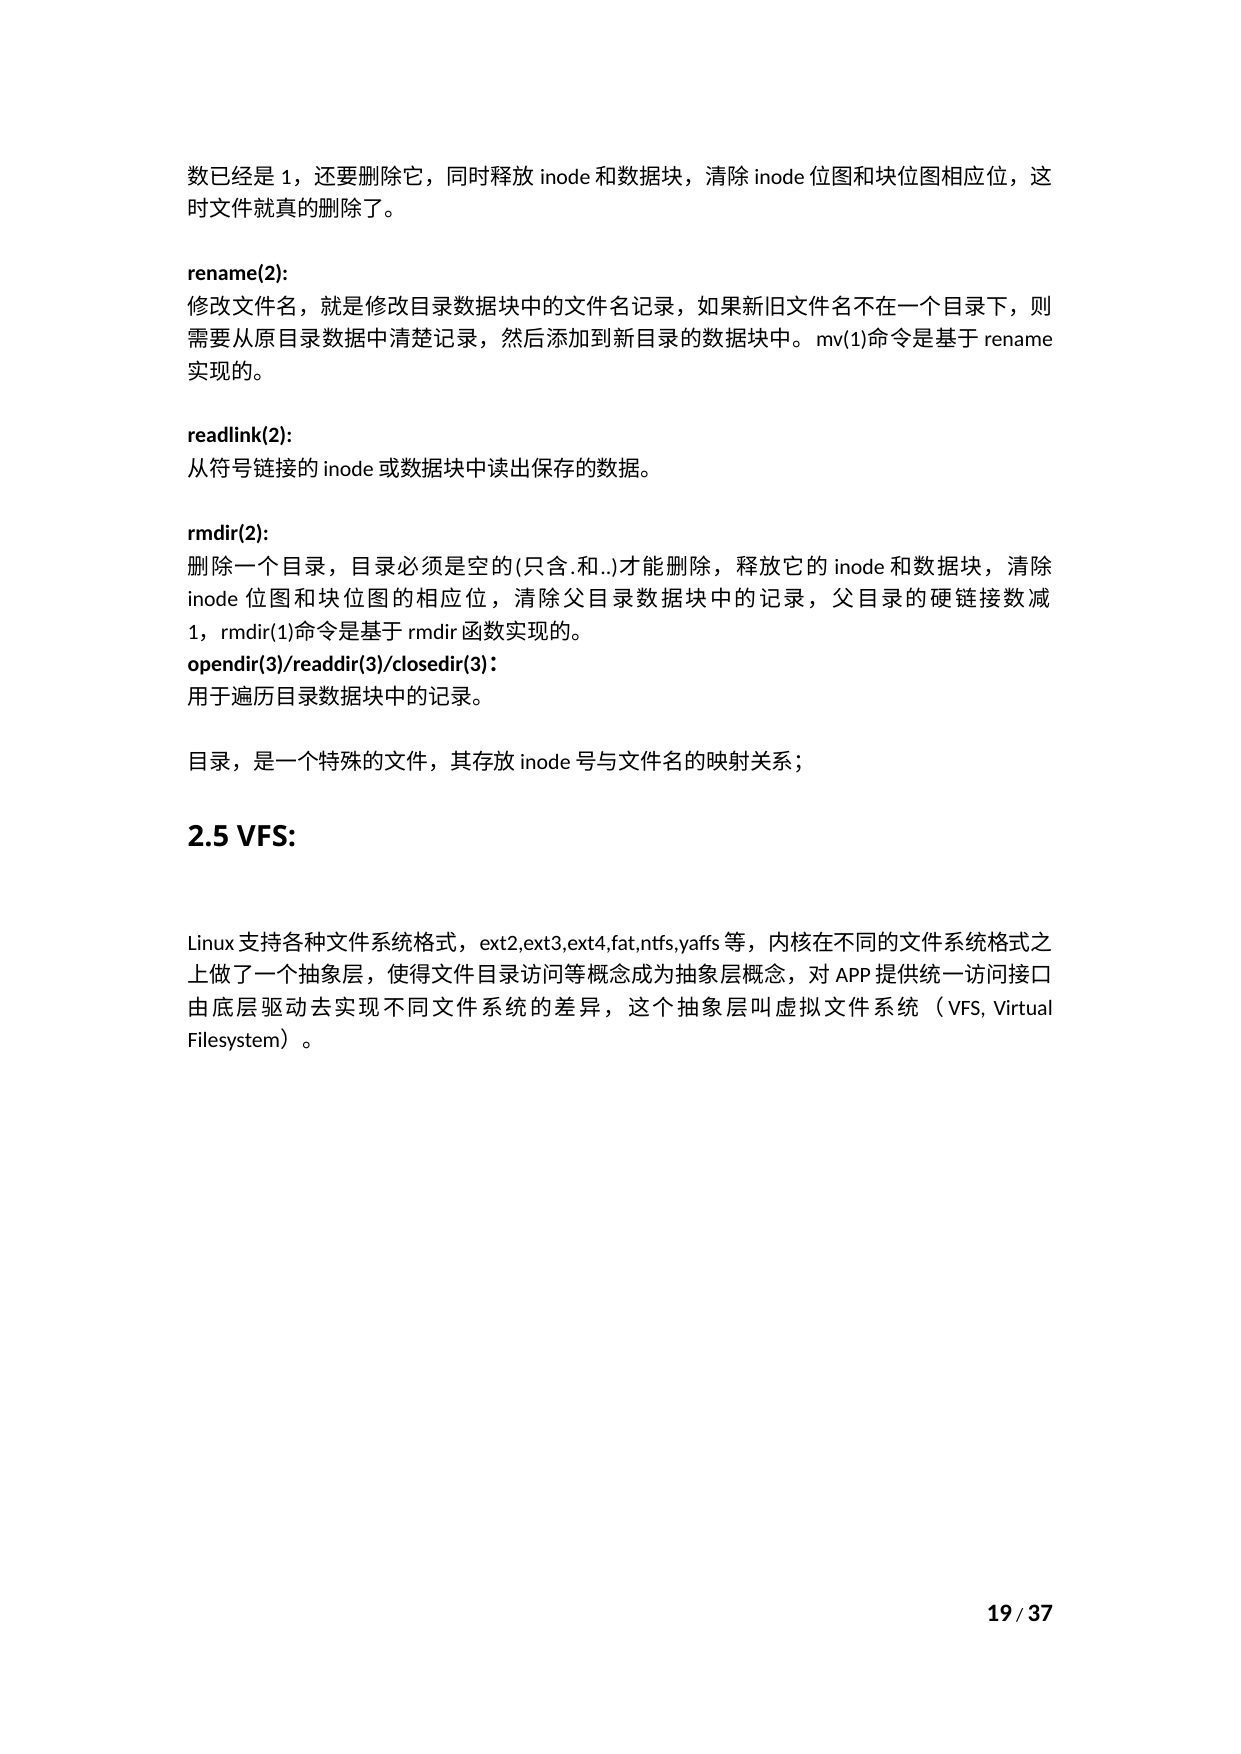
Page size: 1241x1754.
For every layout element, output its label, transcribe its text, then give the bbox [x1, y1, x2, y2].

text 从符号链接的inode或数据块中读出保存的数据。 [187, 451, 1053, 483]
text 目录，是一个特殊的文件，其存放inode号与文件名的映射关系； [187, 743, 1053, 776]
text Linux支持各种文件系统格式，ext2,ext3,ext4,fat,ntfs,yaffs等，内核在不同的文件系统格式之上做了一个抽象层，使得文件目录访问等概念成为抽象层概念，对APP提供统一访问接口，由底层驱动去实现不同文件系统的差异，这个抽象层叫虚拟文件系统（VFS, Virtual Filesystem）。 [187, 924, 1053, 1054]
subtitle 2.5 VFS: [187, 803, 1053, 868]
text rename(2): [187, 256, 1053, 288]
text 修改文件名，就是修改目录数据块中的文件名记录，如果新旧文件名不在一个目录下，则需要从原目录数据中清楚记录，然后添加到新目录的数据块中。mv(1)命令是基于rename实现的。 [187, 288, 1053, 386]
text 删除一个目录，目录必须是空的(只含.和..)才能删除，释放它的inode和数据块，清除inode位图和块位图的相应位，清除父目录数据块中的记录，父目录的硬链接数减1，rmdir(1)命令是基于rmdir函数实现的。 [187, 548, 1053, 646]
text readlink(2): [187, 418, 1053, 451]
text opendir(3)/readdir(3)/closedir(3)： [187, 646, 1053, 678]
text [187, 158, 1053, 223]
text rmdir(2): [187, 516, 1053, 548]
text 用于遍历目录数据块中的记录。 [187, 678, 1053, 711]
